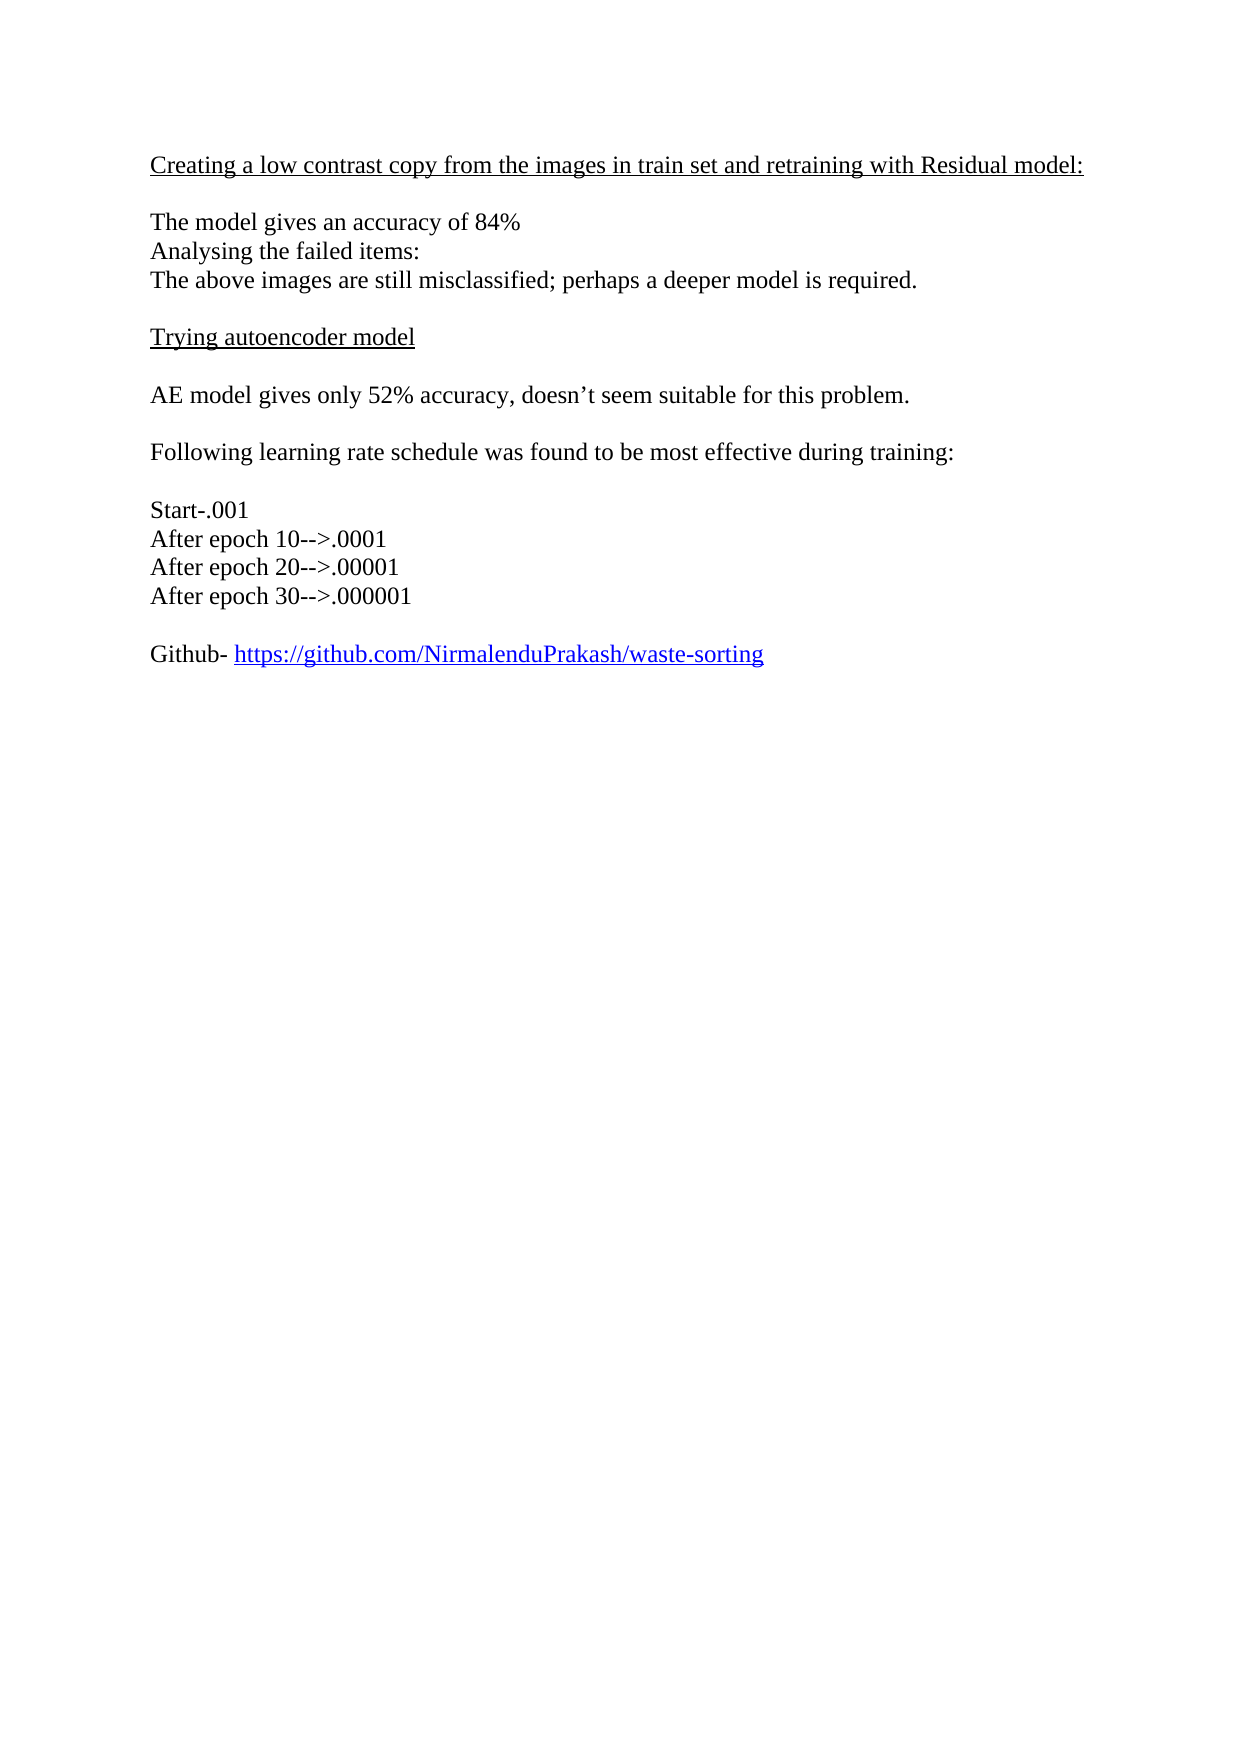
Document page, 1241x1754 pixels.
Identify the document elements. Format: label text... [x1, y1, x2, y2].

text After epoch 30-->.000001 [150, 581, 1090, 610]
text AE model gives only 52% accuracy, doesn’t seem suitable for this problem. [150, 380, 1090, 409]
text Analysing the failed items: [150, 236, 1090, 265]
text Following learning rate schedule was found to be most effective during training: [150, 437, 1090, 466]
text The model gives an accuracy of 84% [150, 207, 1090, 236]
text After epoch 10-->.0001 [150, 524, 1090, 552]
text Creating a low contrast copy from the images in train set and retraining with Residual model: [150, 150, 1090, 179]
text After epoch 20-->.00001 [150, 552, 1090, 581]
text Github- https://github.com/NirmalenduPrakash/waste-sorting [150, 639, 1090, 667]
text The above images are still misclassified; perhaps a deeper model is required. [150, 265, 1090, 294]
text Trying autoencoder model [150, 322, 1090, 351]
text Start-.001 [150, 495, 1090, 524]
